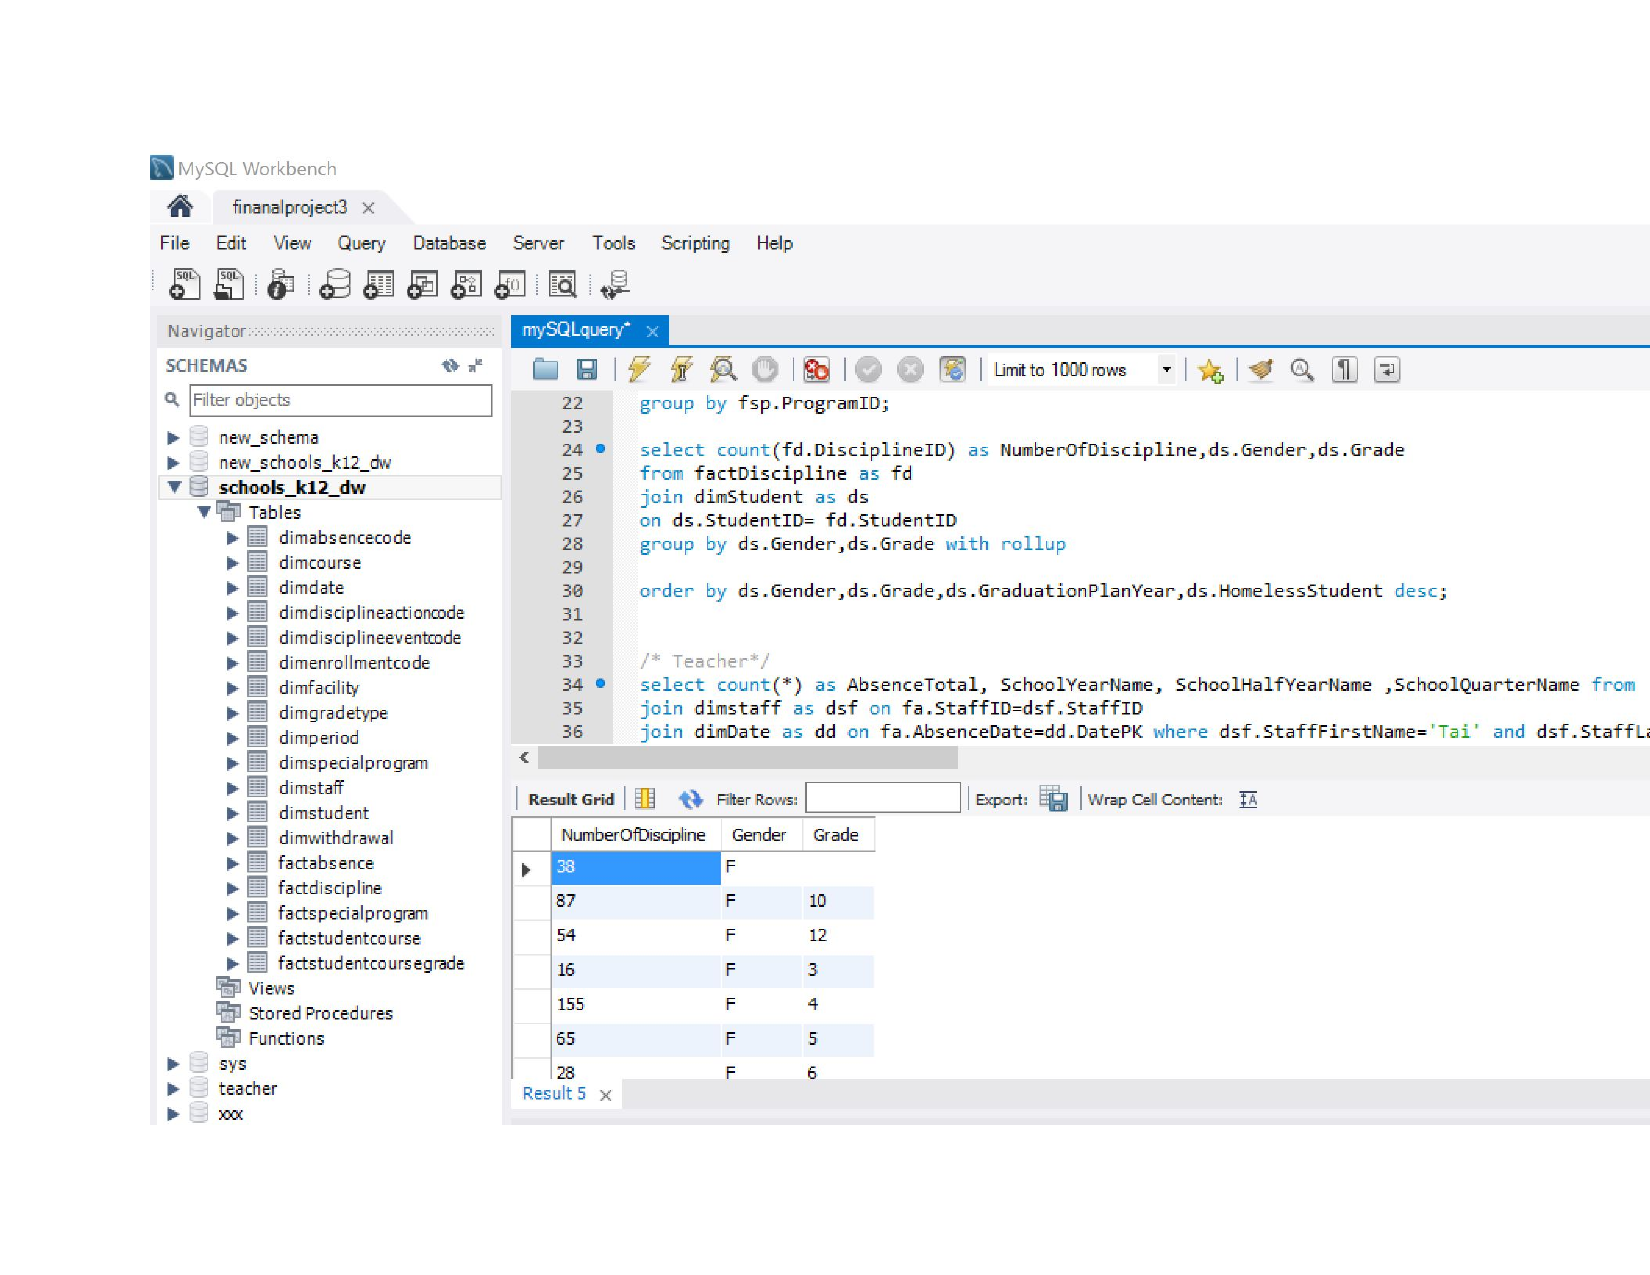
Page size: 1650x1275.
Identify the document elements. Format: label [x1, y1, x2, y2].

picture [150, 150, 1650, 1125]
